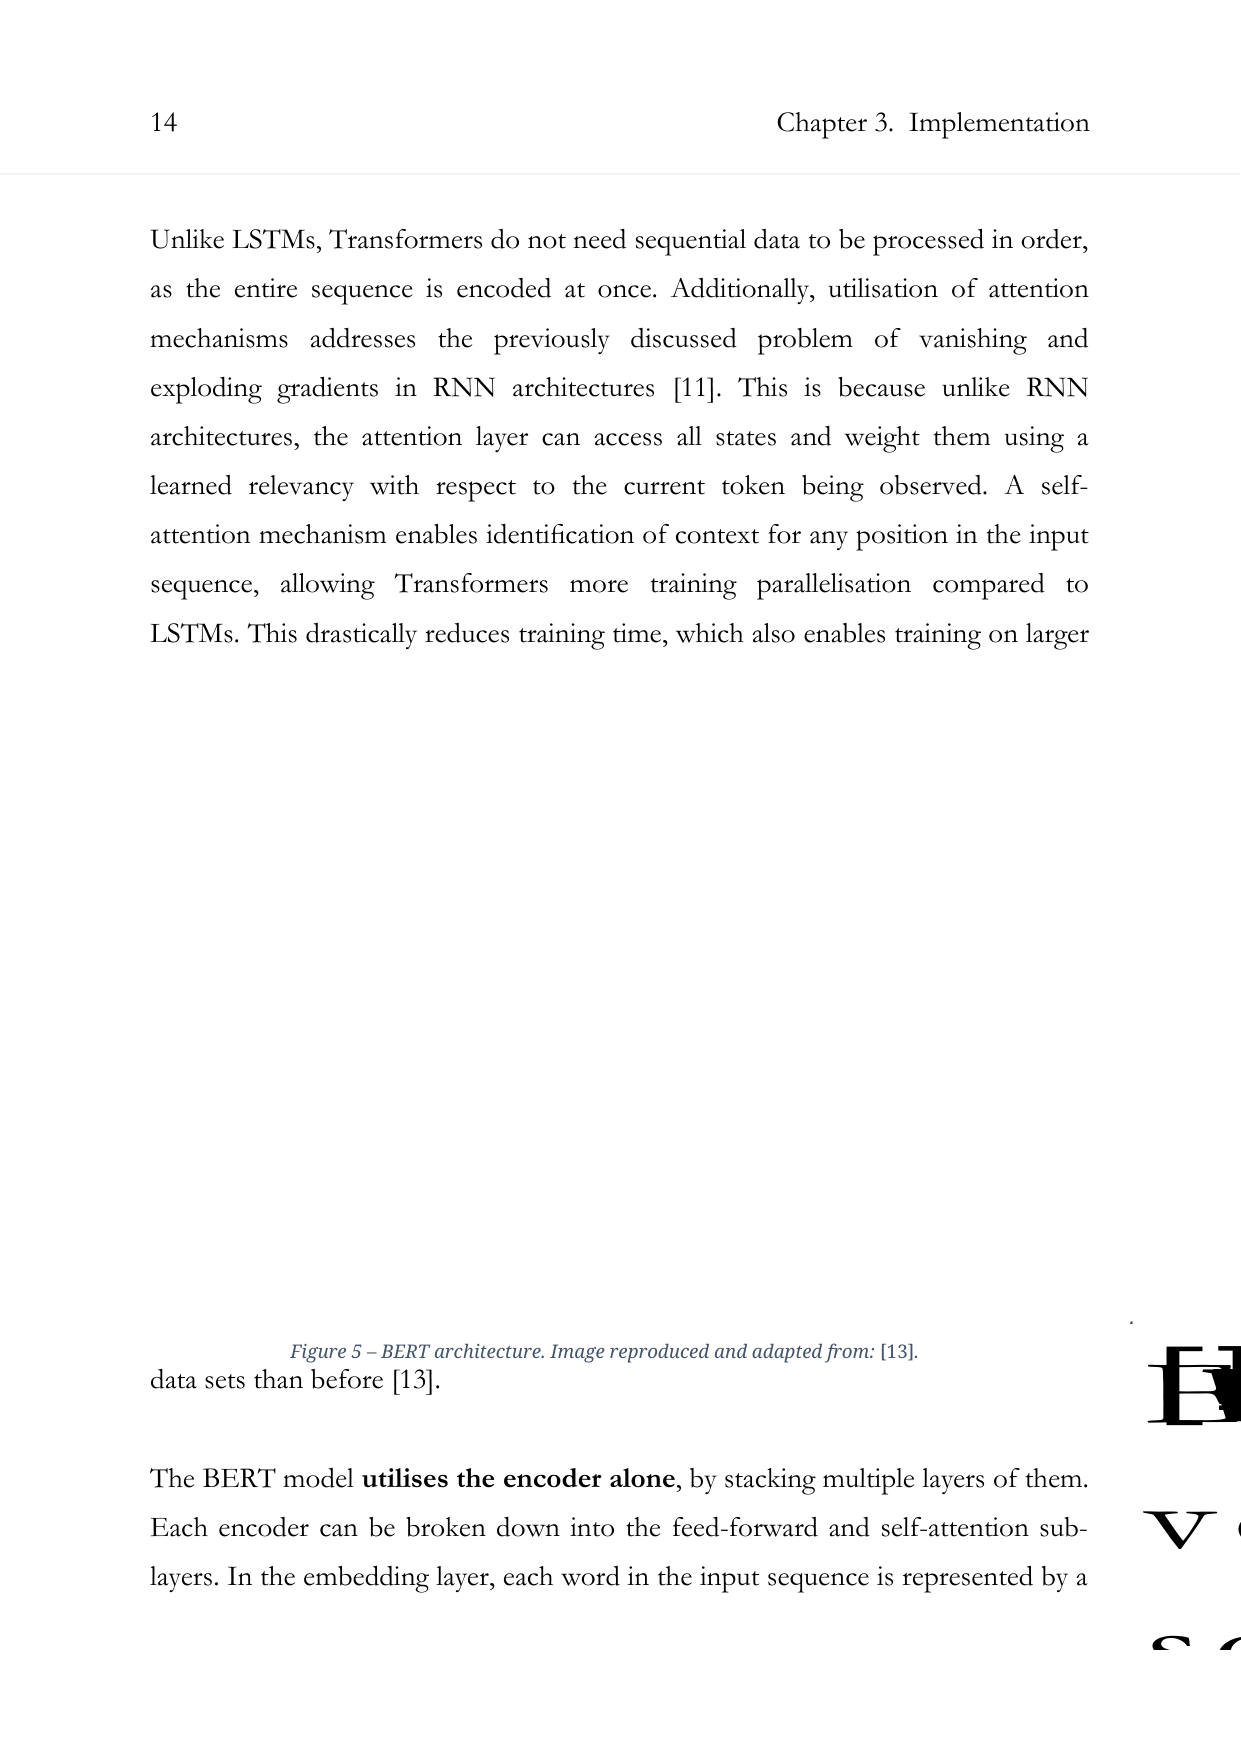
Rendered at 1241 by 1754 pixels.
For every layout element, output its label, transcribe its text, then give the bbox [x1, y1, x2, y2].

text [150, 1462, 1090, 1593]
text Unlike LSTMs, Transformers do not need sequential data to be processed in order, as the entire sequence is encoded at once. Additionally, utilisation of attention mechanisms addresses the previously discussed problem of vanishing and exploding gradients in RNN architectures [11]. This is because unlike RNN architectures, the attention layer can access all states and weight them using a learned relevancy with respect to the current token being observed. A self-attention mechanism enables identification of context for any position in the input sequence, allowing Transformers more training parallelisation compared to LSTMs. This drastically reduces training time, which also enables training on larger data sets than before [13]. [150, 223, 1090, 1338]
